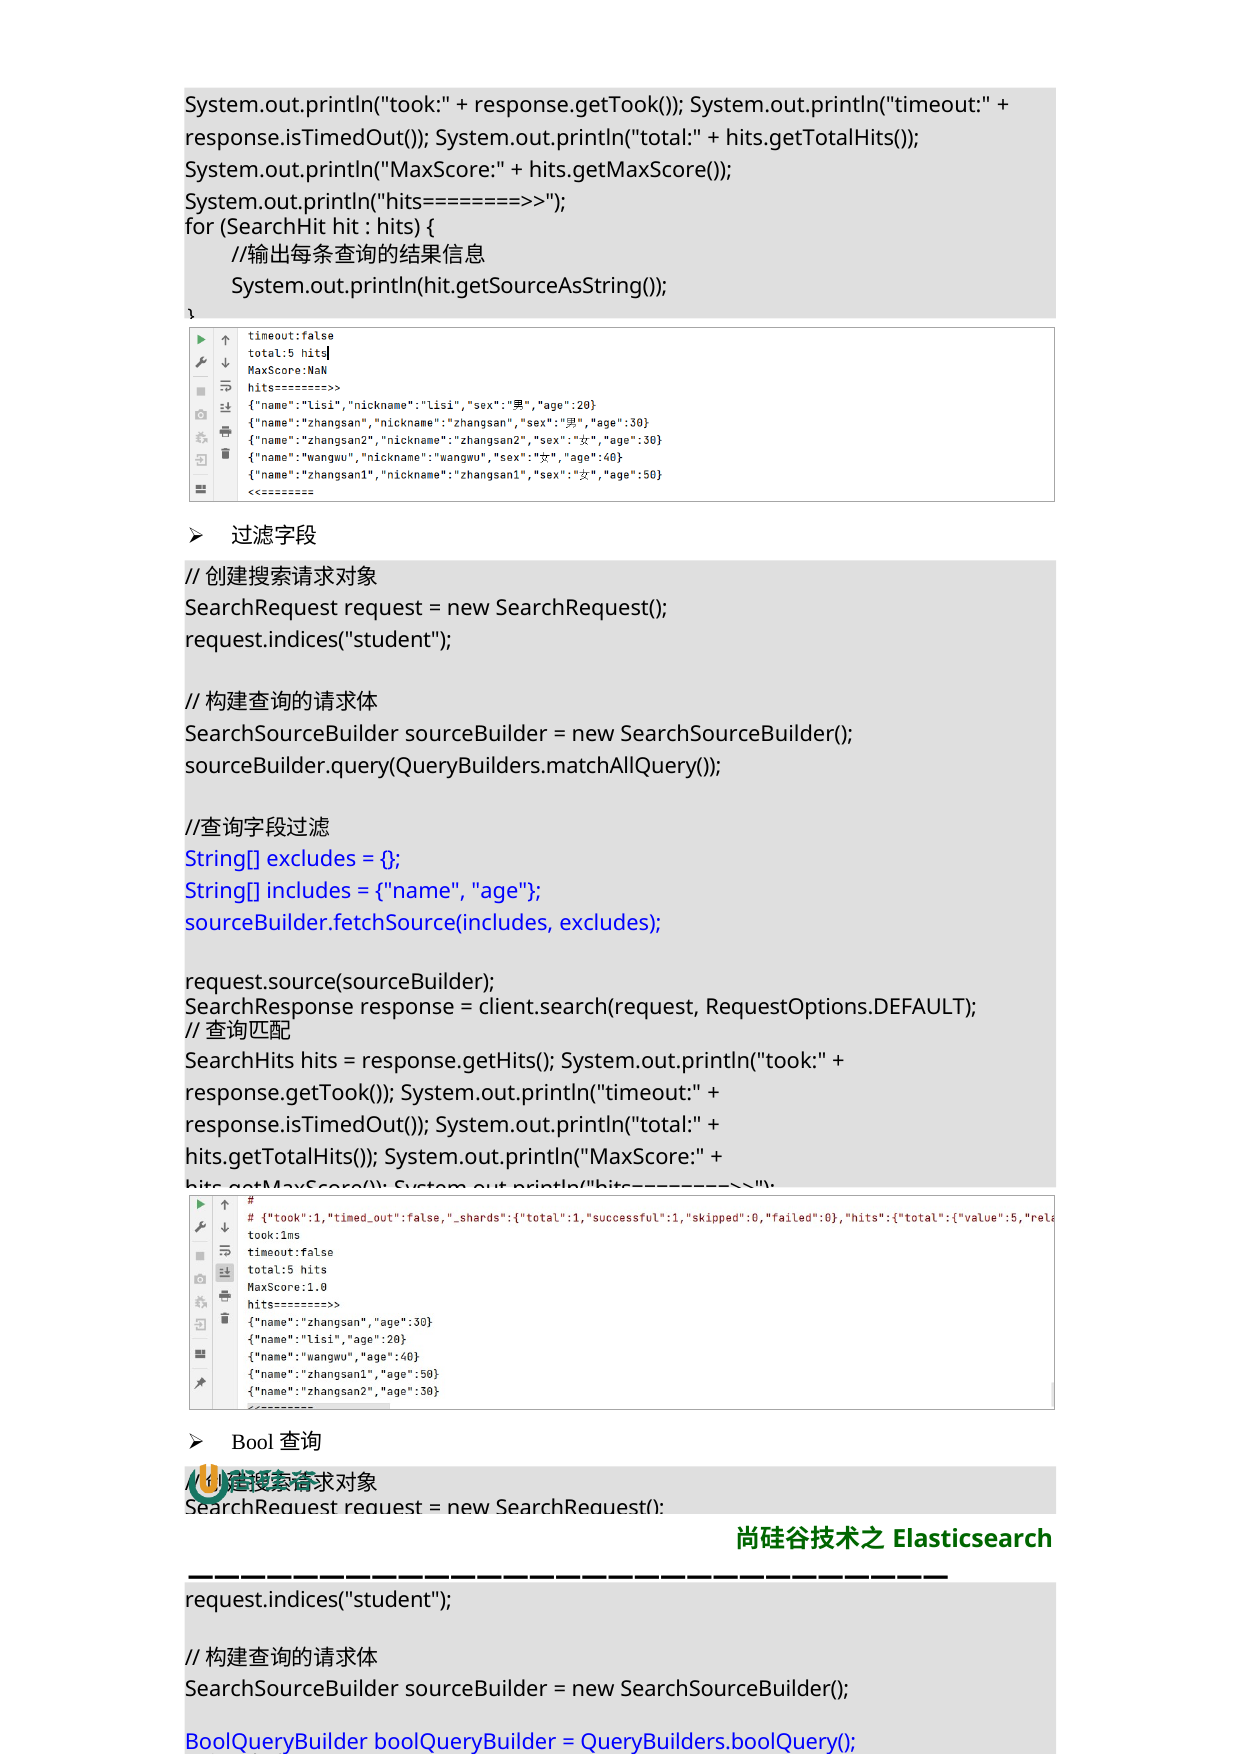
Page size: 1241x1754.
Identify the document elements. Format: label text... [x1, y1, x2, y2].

list Bool 查询 [187, 1426, 1069, 1456]
picture [190, 1196, 1054, 1409]
text 尚硅谷技术之 Elasticsearch [736, 1471, 1069, 1553]
list 过滤字段 [187, 520, 1069, 550]
text ————————————————————————————— [187, 1553, 1069, 1593]
picture [187, 1463, 320, 1505]
picture [190, 328, 662, 501]
